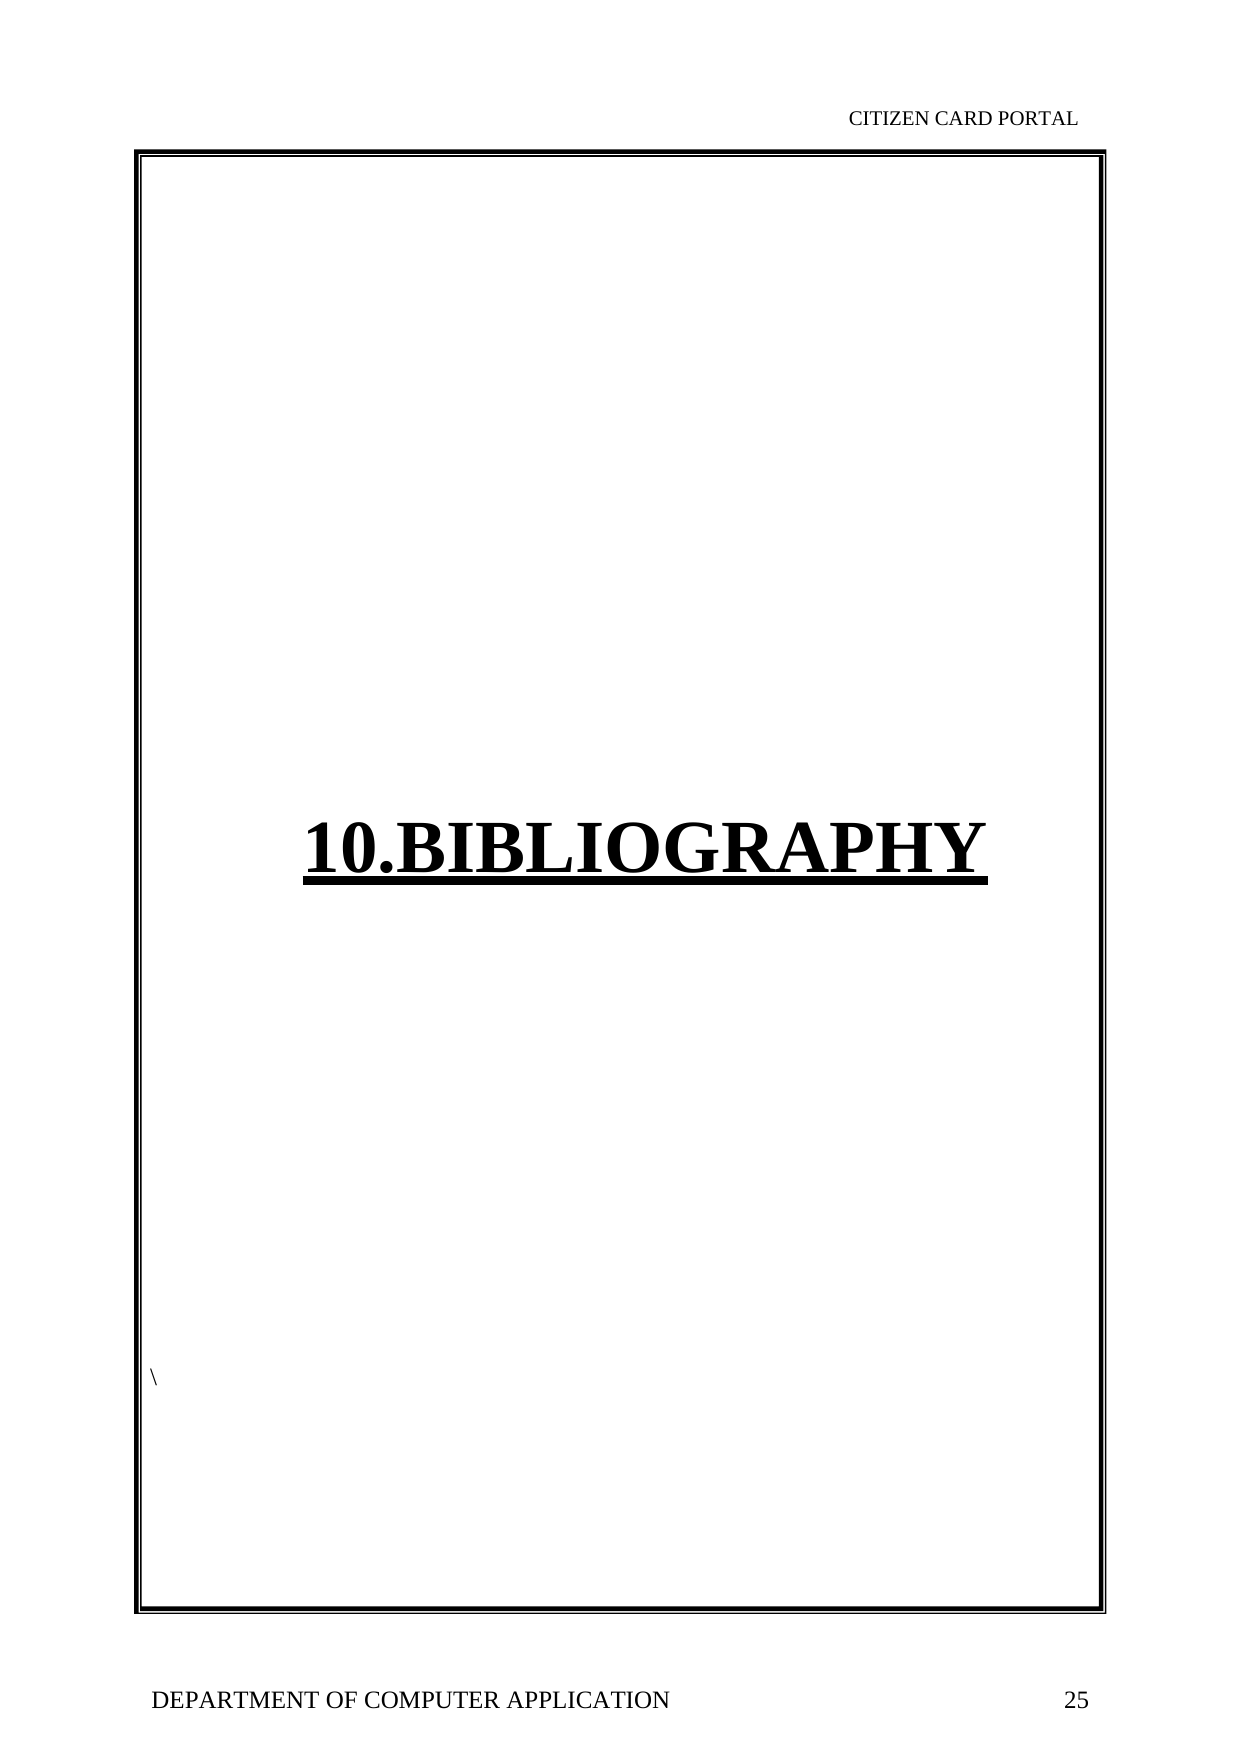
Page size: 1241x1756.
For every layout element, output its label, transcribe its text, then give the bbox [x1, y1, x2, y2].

subtitle 10.BIBLIOGRAPHY [187, 802, 1103, 888]
text \ [150, 1362, 1103, 1391]
